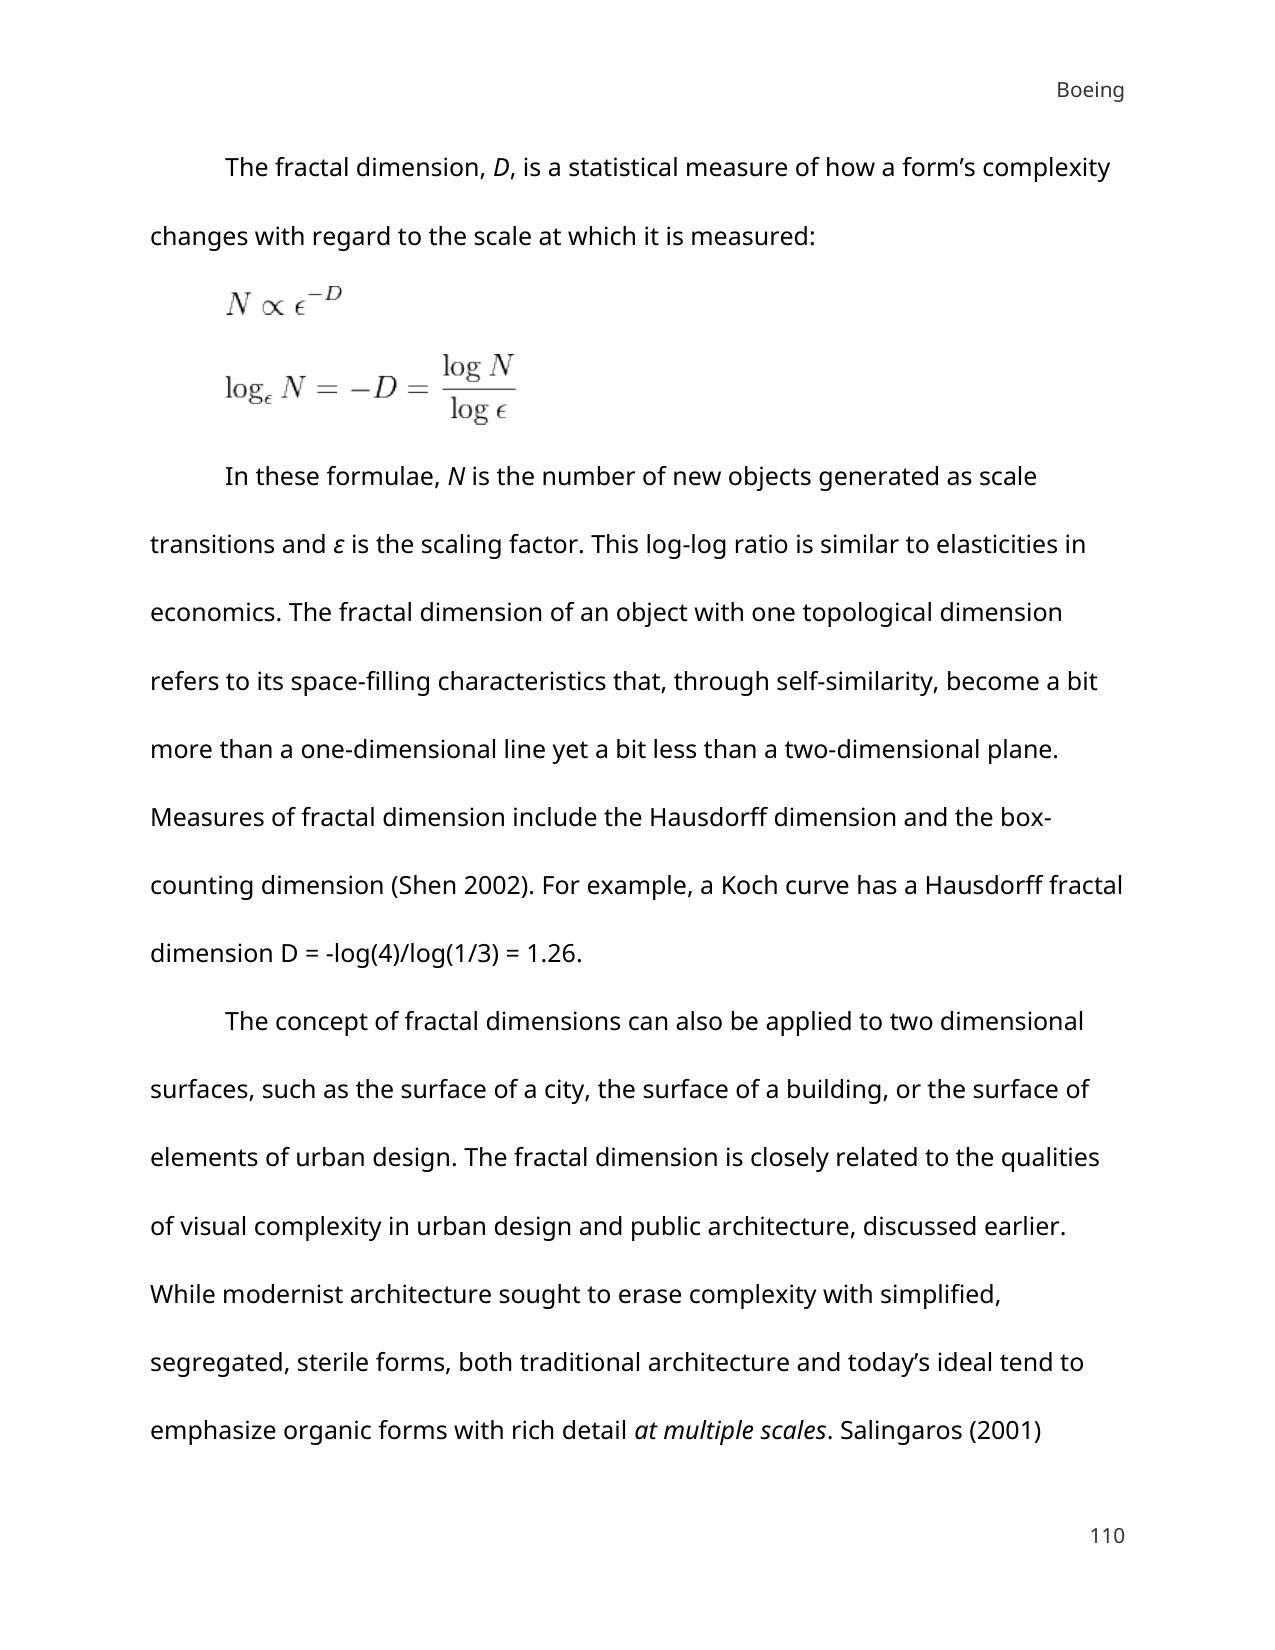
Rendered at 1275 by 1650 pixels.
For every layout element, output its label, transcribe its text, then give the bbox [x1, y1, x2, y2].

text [150, 1004, 1125, 1447]
picture [225, 354, 516, 425]
picture [225, 286, 343, 315]
text In these formulae, N is the number of new objects generated as scale transitions and ε is the scaling factor. This log-log ratio is similar to elasticities in economics. The fractal dimension of an object with one topological dimension refers to its space-filling characteristics that, through self-similarity, become a bit more than a one-dimensional line yet a bit less than a two-dimensional plane. Measures of fractal dimension include the Hausdorff dimension and the box-counting dimension (Shen 2002). For example, a Koch curve has a Hausdorff fractal dimension D = -log(4)/log(1/3) = 1.26. [150, 459, 1125, 970]
text The fractal dimension, D, is a statistical measure of how a form’s complexity changes with regard to the scale at which it is measured: [150, 150, 1125, 252]
